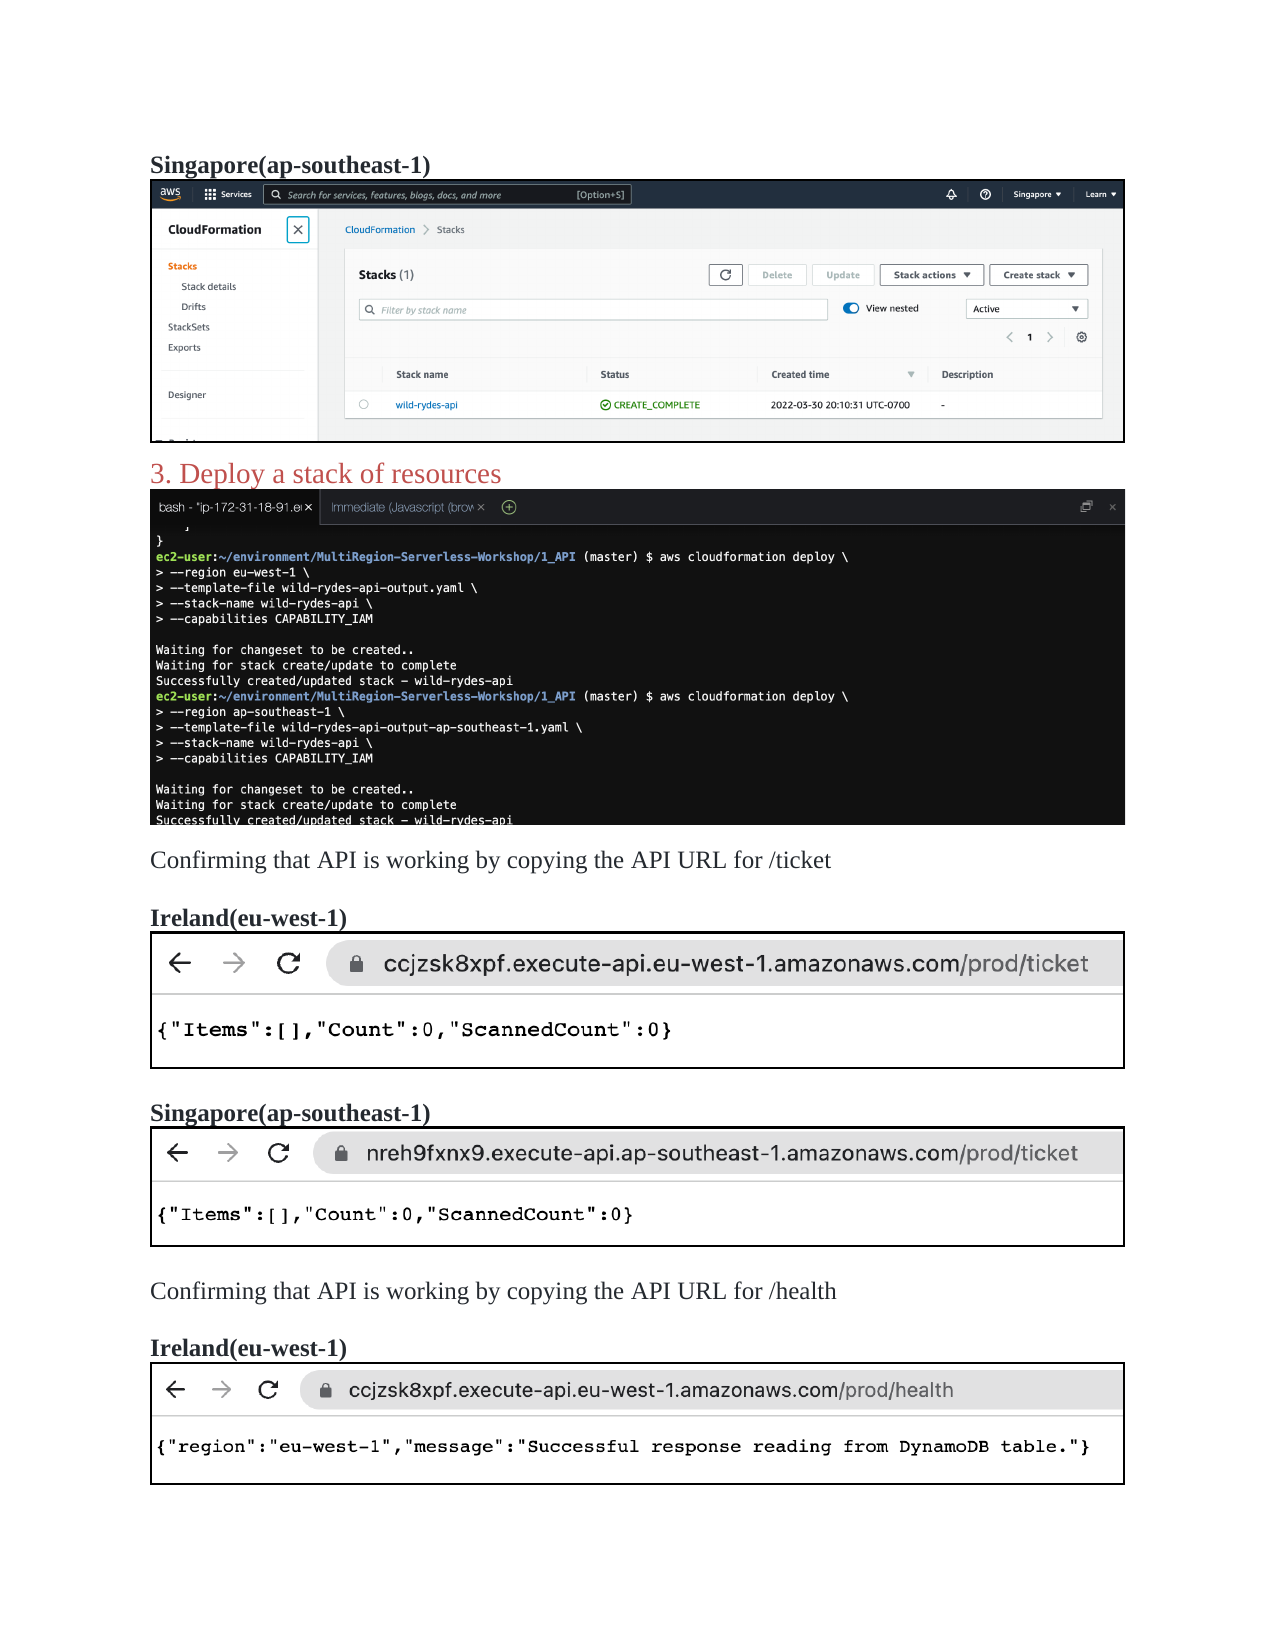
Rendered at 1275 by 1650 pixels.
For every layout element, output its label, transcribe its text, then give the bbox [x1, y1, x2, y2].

text Ireland(eu-west-1) [150, 903, 1125, 931]
picture [152, 934, 1123, 1067]
text Singapore(ap-southeast-1) [150, 150, 1125, 179]
picture [152, 1364, 1123, 1483]
text Confirming that API is working by copying the API URL for /ticket [631, 845, 1125, 874]
text Singapore(ap-southeast-1) [150, 1098, 1125, 1126]
picture [150, 489, 1125, 825]
text Confirming that API is working by copying the API URL for /health [631, 1276, 1125, 1305]
subtitle 3. Deploy a stack of resources [150, 456, 1125, 489]
picture [152, 1129, 1123, 1245]
picture [152, 181, 1123, 441]
text Ireland(eu-west-1) [150, 1333, 1125, 1362]
